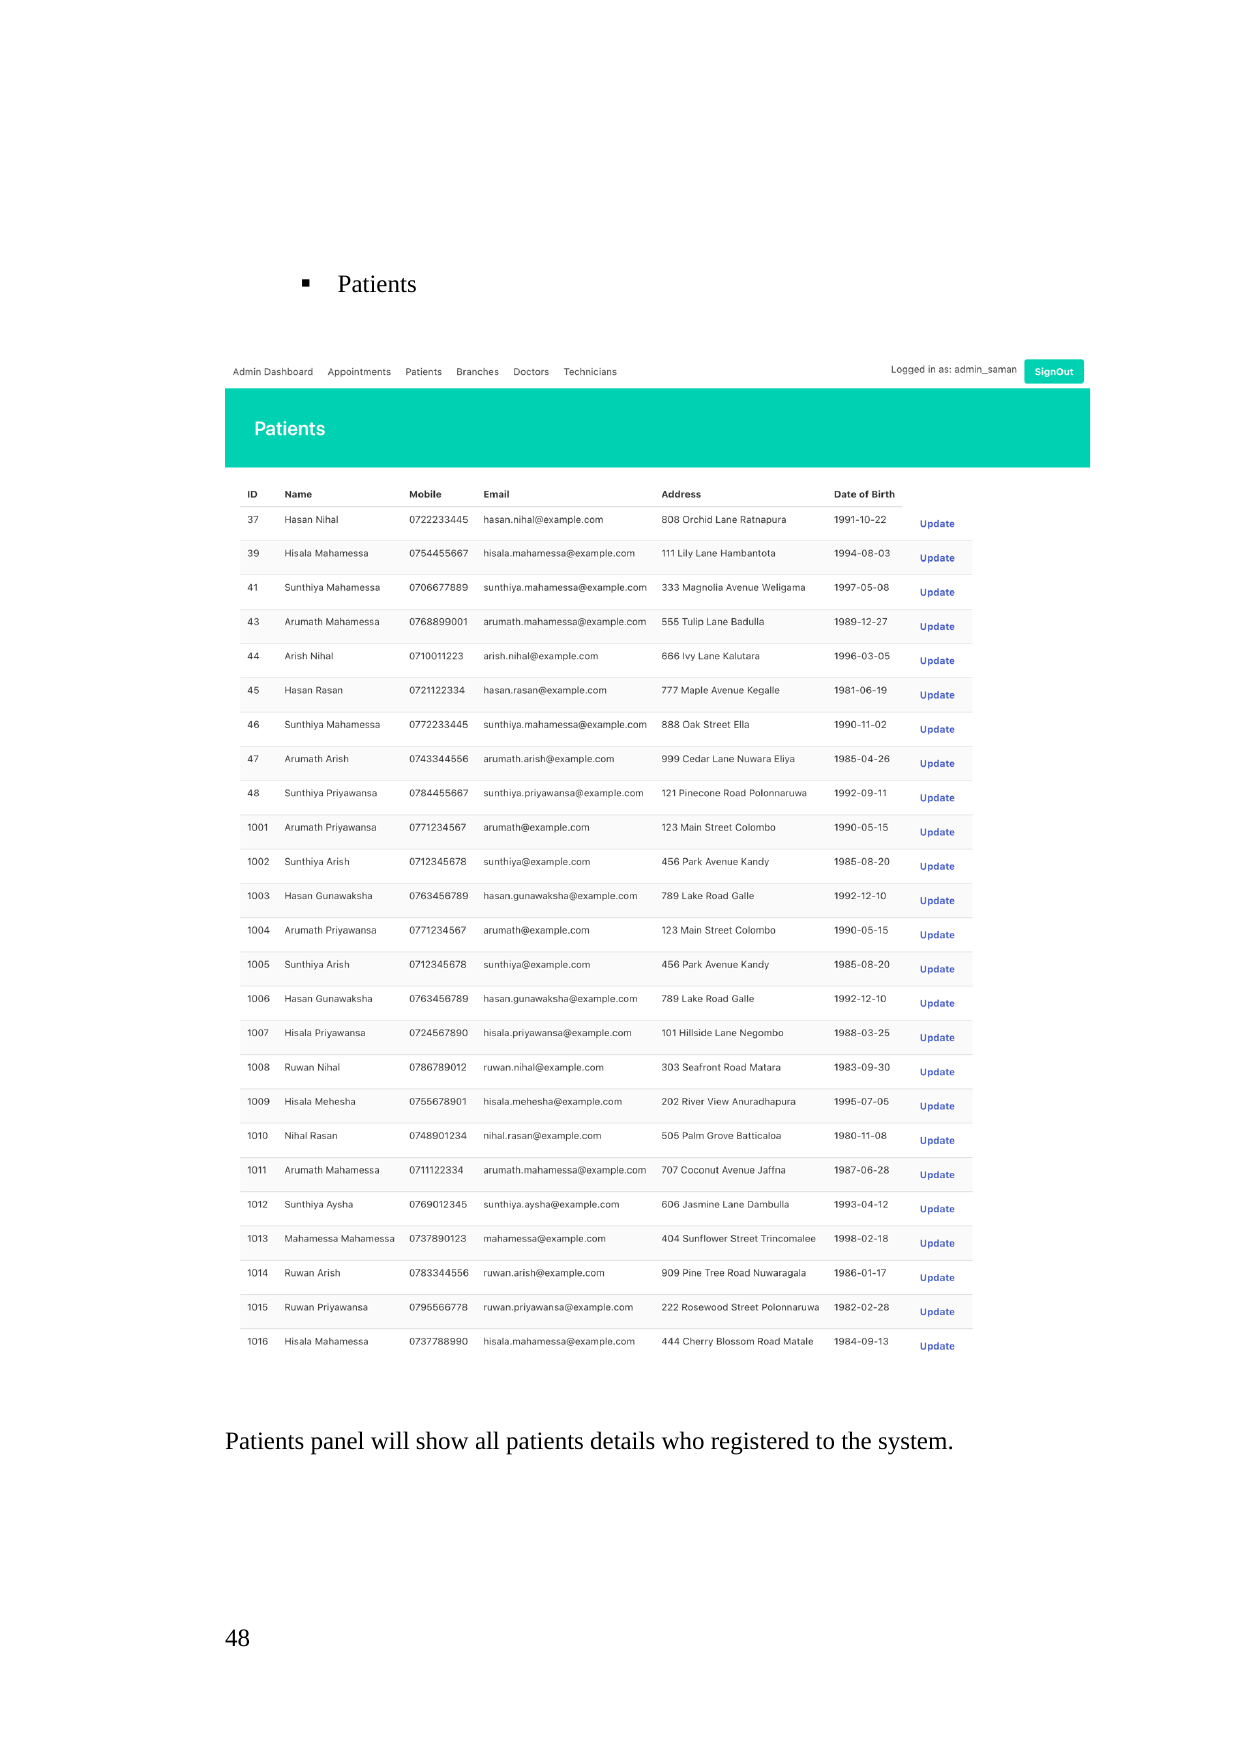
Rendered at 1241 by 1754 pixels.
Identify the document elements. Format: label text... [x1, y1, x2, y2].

list Patients [300, 269, 1090, 298]
picture [225, 354, 1091, 1377]
text Patients panel will show all patients details who registered to the system. [225, 1377, 1090, 1455]
